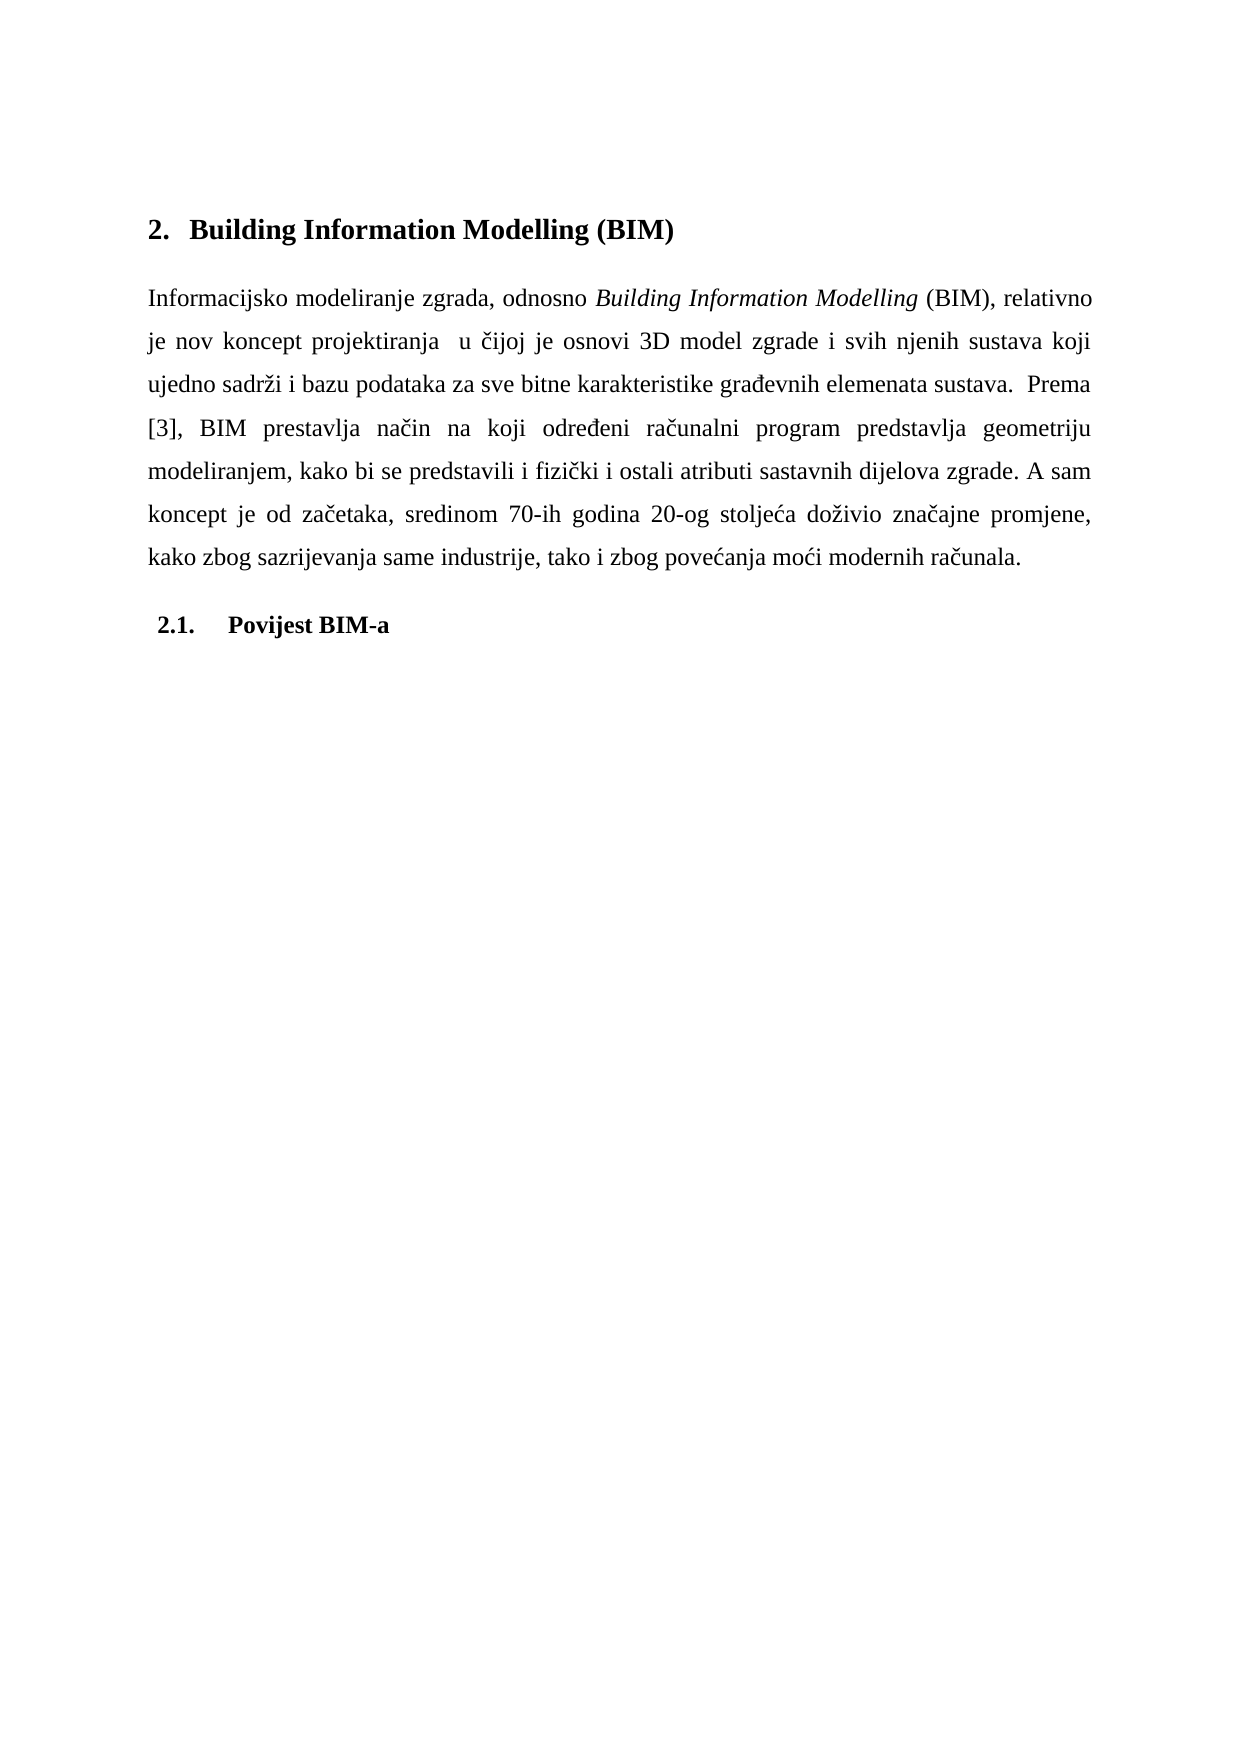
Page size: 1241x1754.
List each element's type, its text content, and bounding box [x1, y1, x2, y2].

subtitle Building Information Modelling (BIM) [148, 212, 1092, 246]
subtitle Povijest BIM-a [157, 610, 1092, 639]
list Informacijsko modeliranje zgrada, odnosno Building Information Modelling (BIM), relativno je nov koncept projektiranja u čijoj je osnovi 3D model zgrade i svih njenih sustava koji ujedno sadrži i bazu podataka za sve bitne karakteristike građevnih elemenata sustava. Prema [3], BIM prestavlja način na koji određeni računalni program predstavlja geometriju modeliranjem, kako bi se predstavili i fizički i ostali atributi sastavnih dijelova zgrade. A sam koncept je od začetaka, sredinom 70-ih godina 20-og stoljeća doživio značajne promjene, kako zbog sazrijevanja same industrije, tako i zbog povećanja moći modernih računala. [148, 283, 1092, 571]
